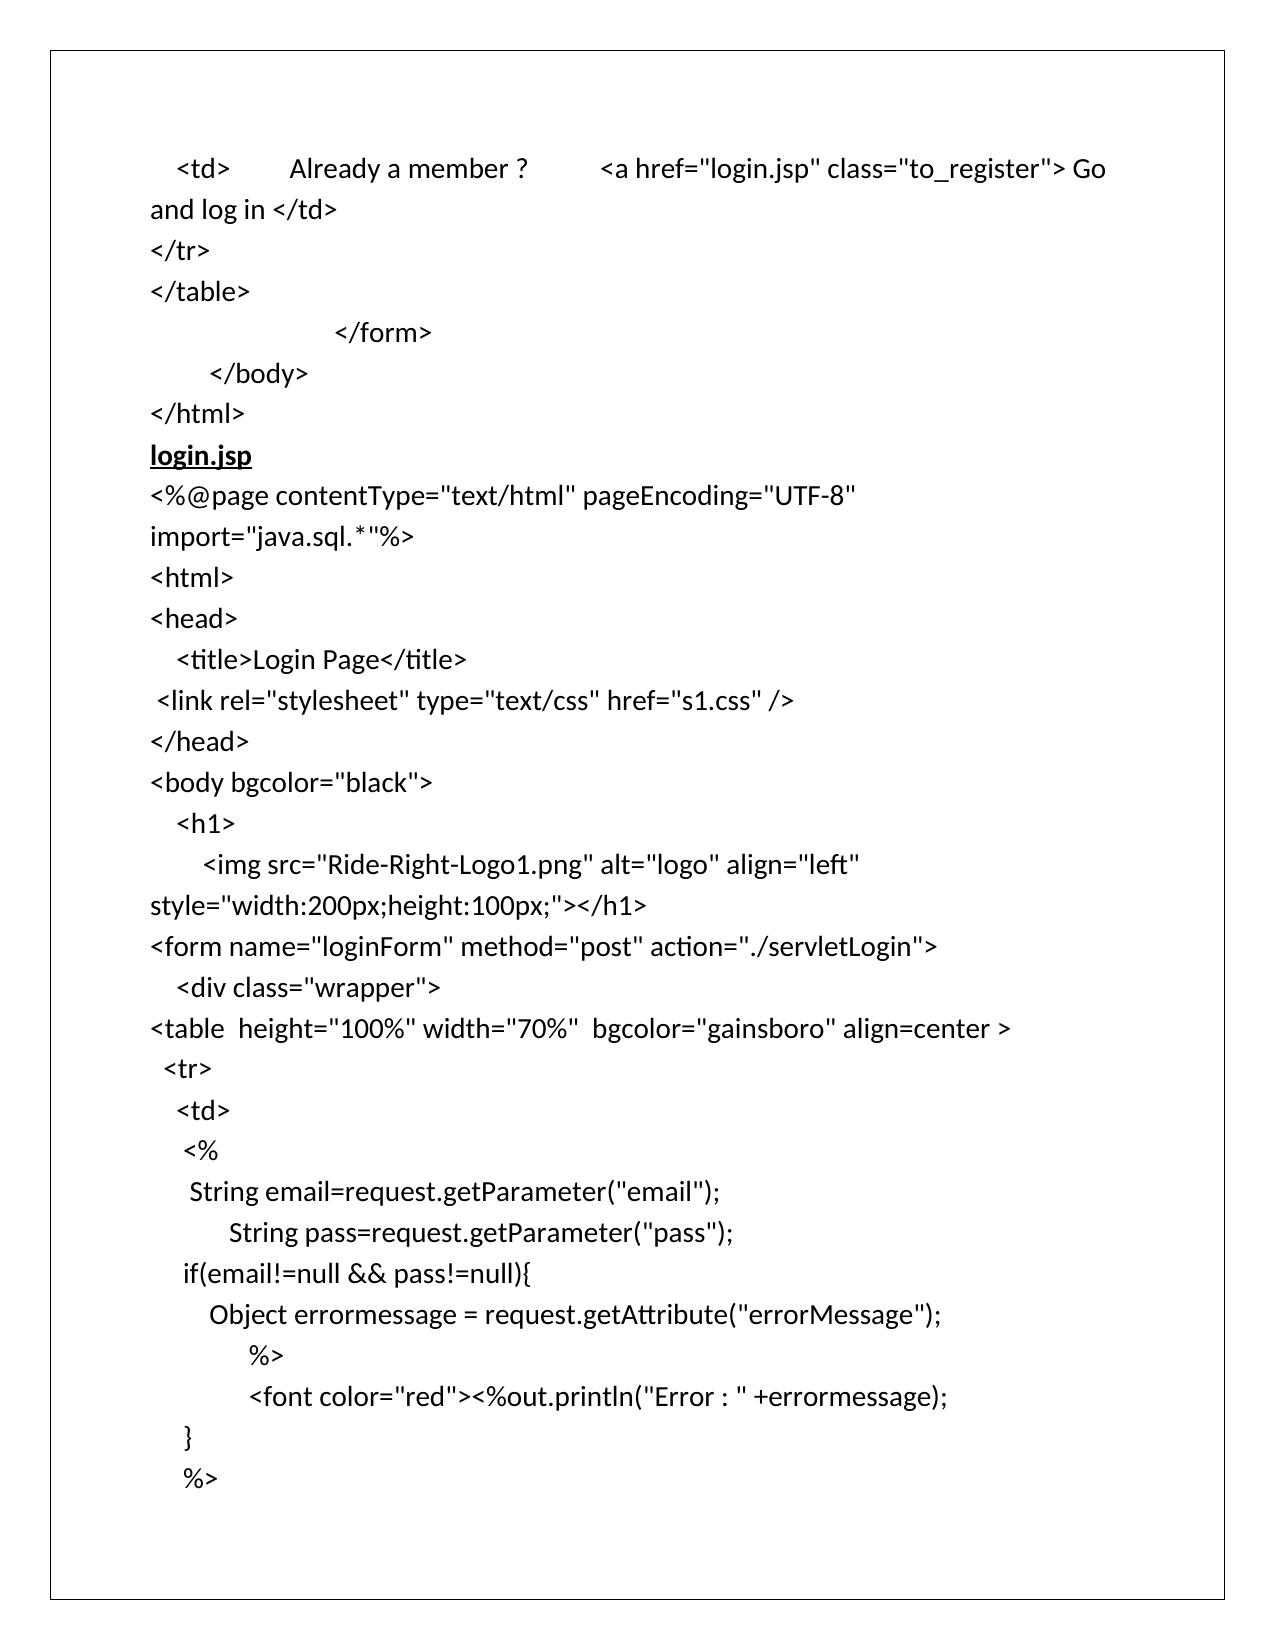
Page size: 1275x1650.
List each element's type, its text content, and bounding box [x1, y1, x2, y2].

text <% [150, 1132, 1125, 1168]
text <title>Login Page</title> [150, 641, 1125, 677]
text <%@page contentType="text/html" pageEncoding="UTF-8" import="java.sql.*"%> [150, 477, 1125, 554]
text String email=request.getParameter("email"); [150, 1173, 1125, 1209]
text login.jsp [150, 437, 1125, 472]
text <body bgcolor="black"> [150, 764, 1125, 800]
text <td> Already a member ? <a href="login.jsp" class="to_register"> Go and log in </td> [150, 150, 1125, 227]
text %> [150, 1460, 1125, 1496]
text %> [150, 1337, 1125, 1373]
text Object errormessage = request.getAttribute("errorMessage"); [150, 1296, 1125, 1332]
text </head> [150, 723, 1125, 759]
text <img src="Ride-Right-Logo1.png" alt="logo" align="left" style="width:200px;height:100px;"></h1> [150, 846, 1125, 922]
text } [150, 1419, 1125, 1455]
text <h1> [150, 805, 1125, 841]
text <form name="loginForm" method="post" action="./servletLogin"> [150, 928, 1125, 963]
text <head> [150, 600, 1125, 636]
text String pass=request.getParameter("pass"); [150, 1214, 1125, 1250]
text </body> [150, 355, 1125, 390]
text </tr> [150, 232, 1125, 267]
text <td> [150, 1092, 1125, 1127]
text </html> [150, 396, 1125, 431]
text <font color="red"><%out.println("Error : " +errormessage); [150, 1378, 1125, 1414]
text </form> [150, 314, 1125, 349]
text </table> [150, 273, 1125, 308]
text <tr> [150, 1051, 1125, 1086]
text <table height="100%" width="70%" bgcolor="gainsboro" align=center > [150, 1010, 1125, 1045]
text <div class="wrapper"> [150, 969, 1125, 1004]
text <html> [150, 559, 1125, 595]
text if(email!=null && pass!=null){ [150, 1255, 1125, 1291]
text <link rel="stylesheet" type="text/css" href="s1.css" /> [150, 682, 1125, 718]
